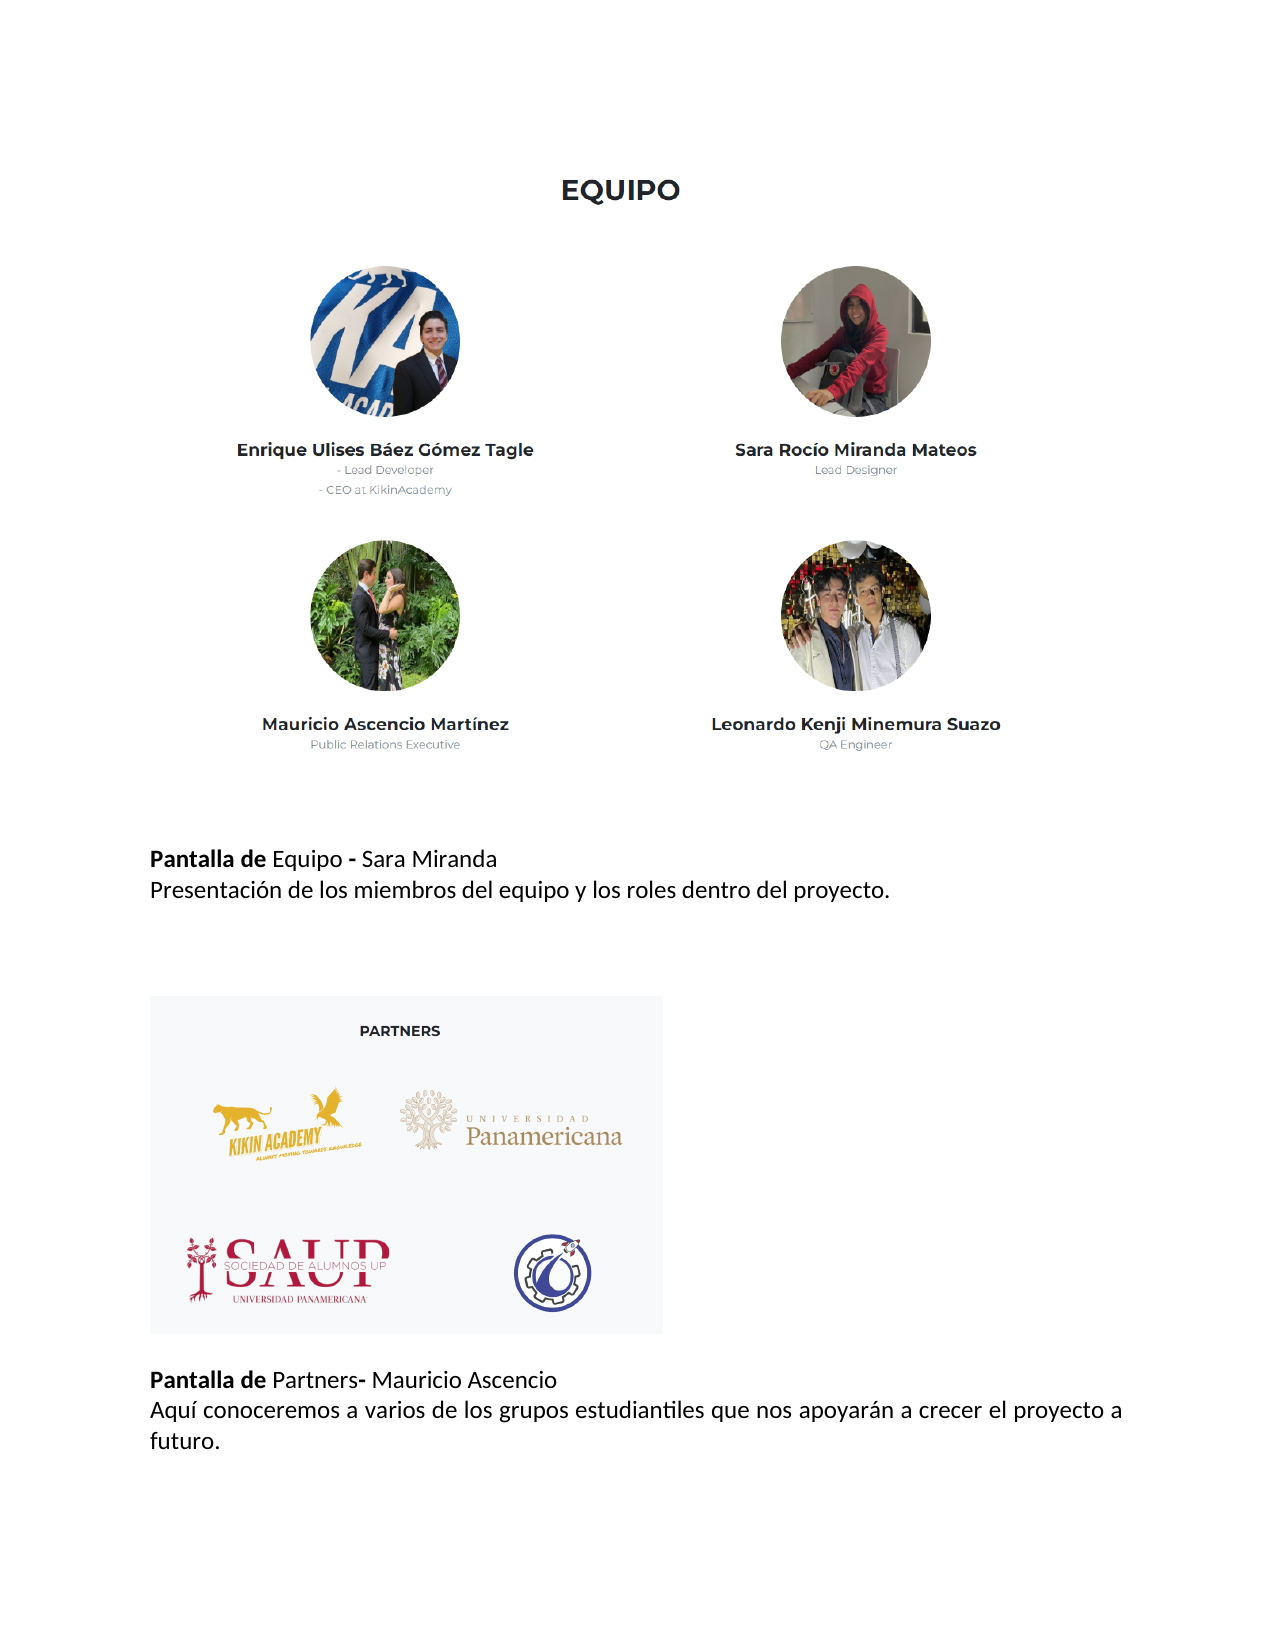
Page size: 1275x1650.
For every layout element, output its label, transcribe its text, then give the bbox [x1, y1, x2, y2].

text Pantalla de Equipo - Sara Miranda [150, 843, 1125, 874]
picture [150, 996, 663, 1334]
text Pantalla de Partners- Mauricio Ascencio [150, 1364, 1125, 1394]
text Presentación de los miembros del equipo y los roles dentro del proyecto. [150, 874, 1125, 904]
picture [150, 150, 1125, 783]
text Aquí conoceremos a varios de los grupos estudiantiles que nos apoyarán a crecer el proyecto a futuro. [150, 1394, 1125, 1456]
